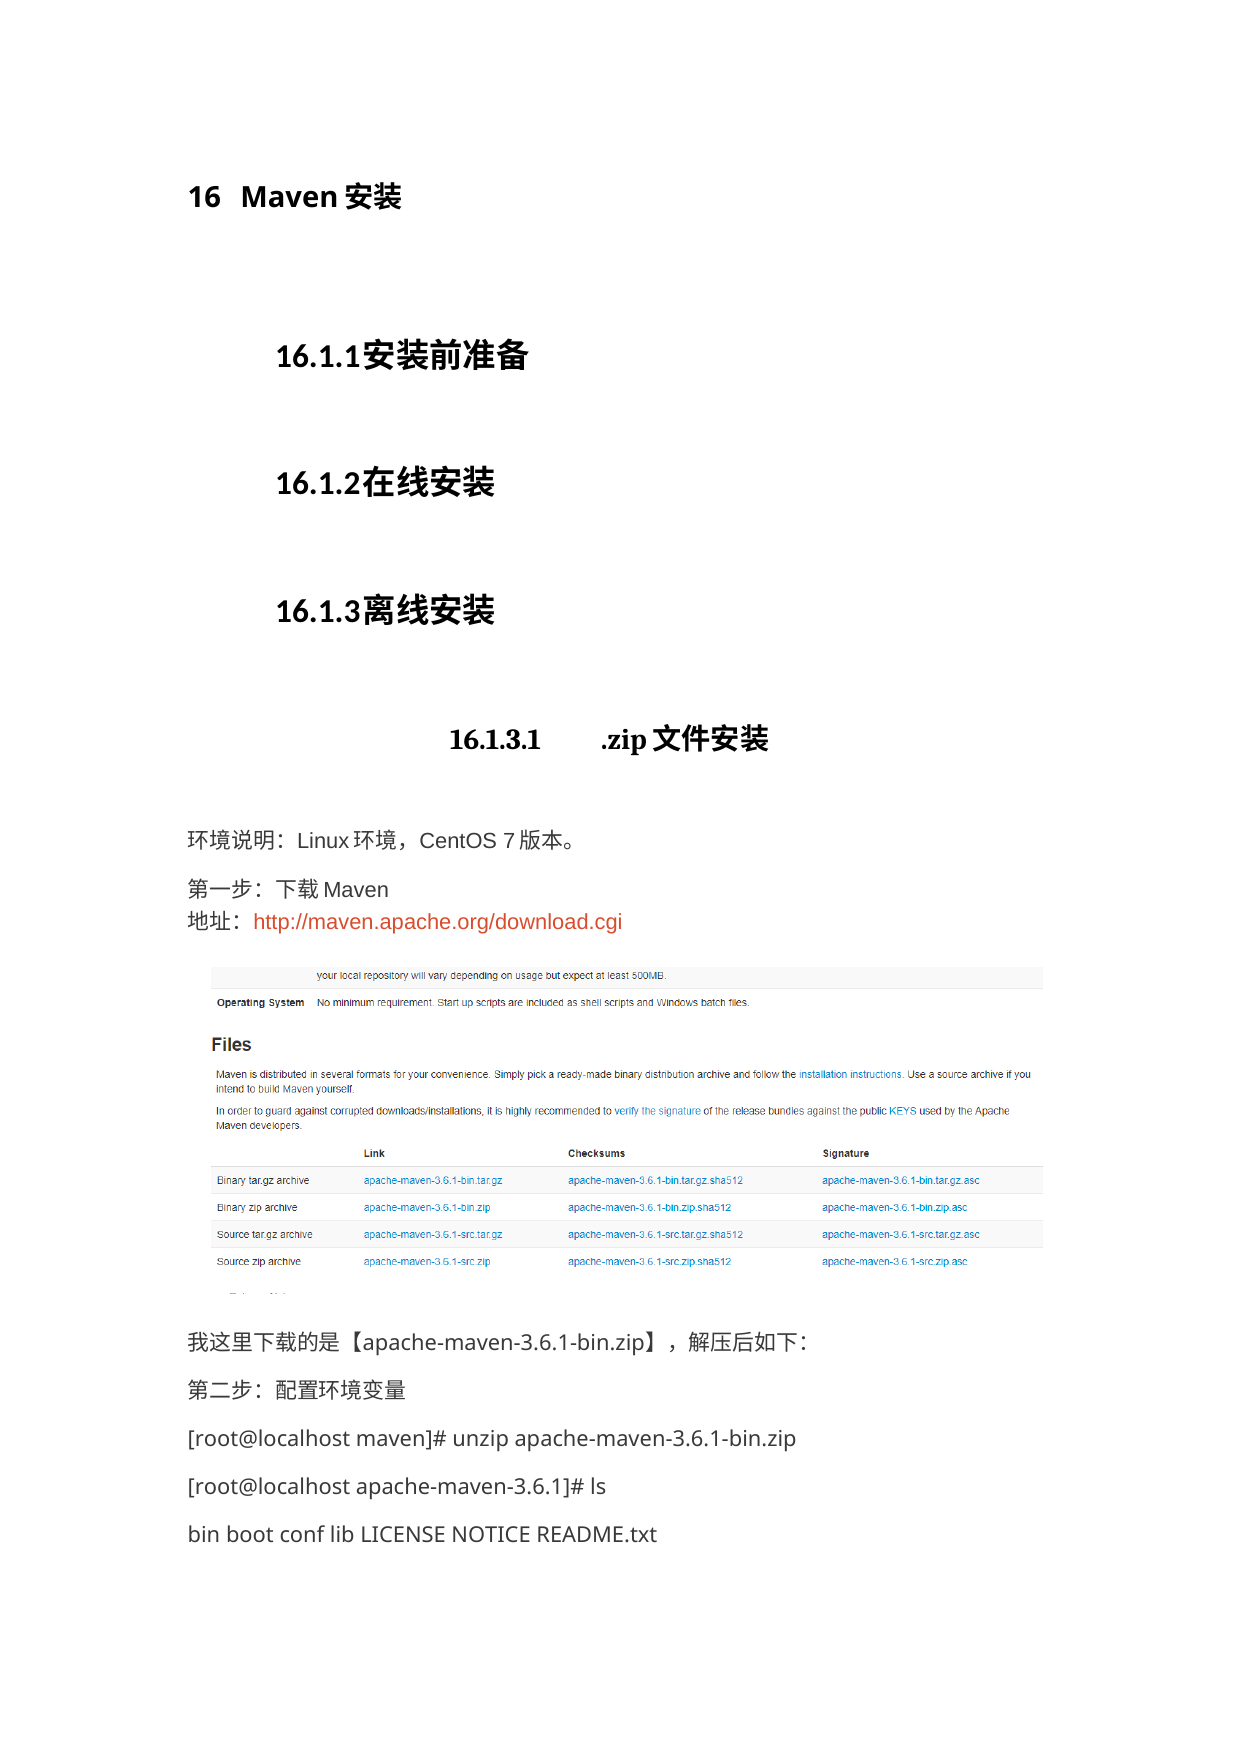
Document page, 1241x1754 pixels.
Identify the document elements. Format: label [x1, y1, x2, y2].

picture [187, 967, 1044, 1294]
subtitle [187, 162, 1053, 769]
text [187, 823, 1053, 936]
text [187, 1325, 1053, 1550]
